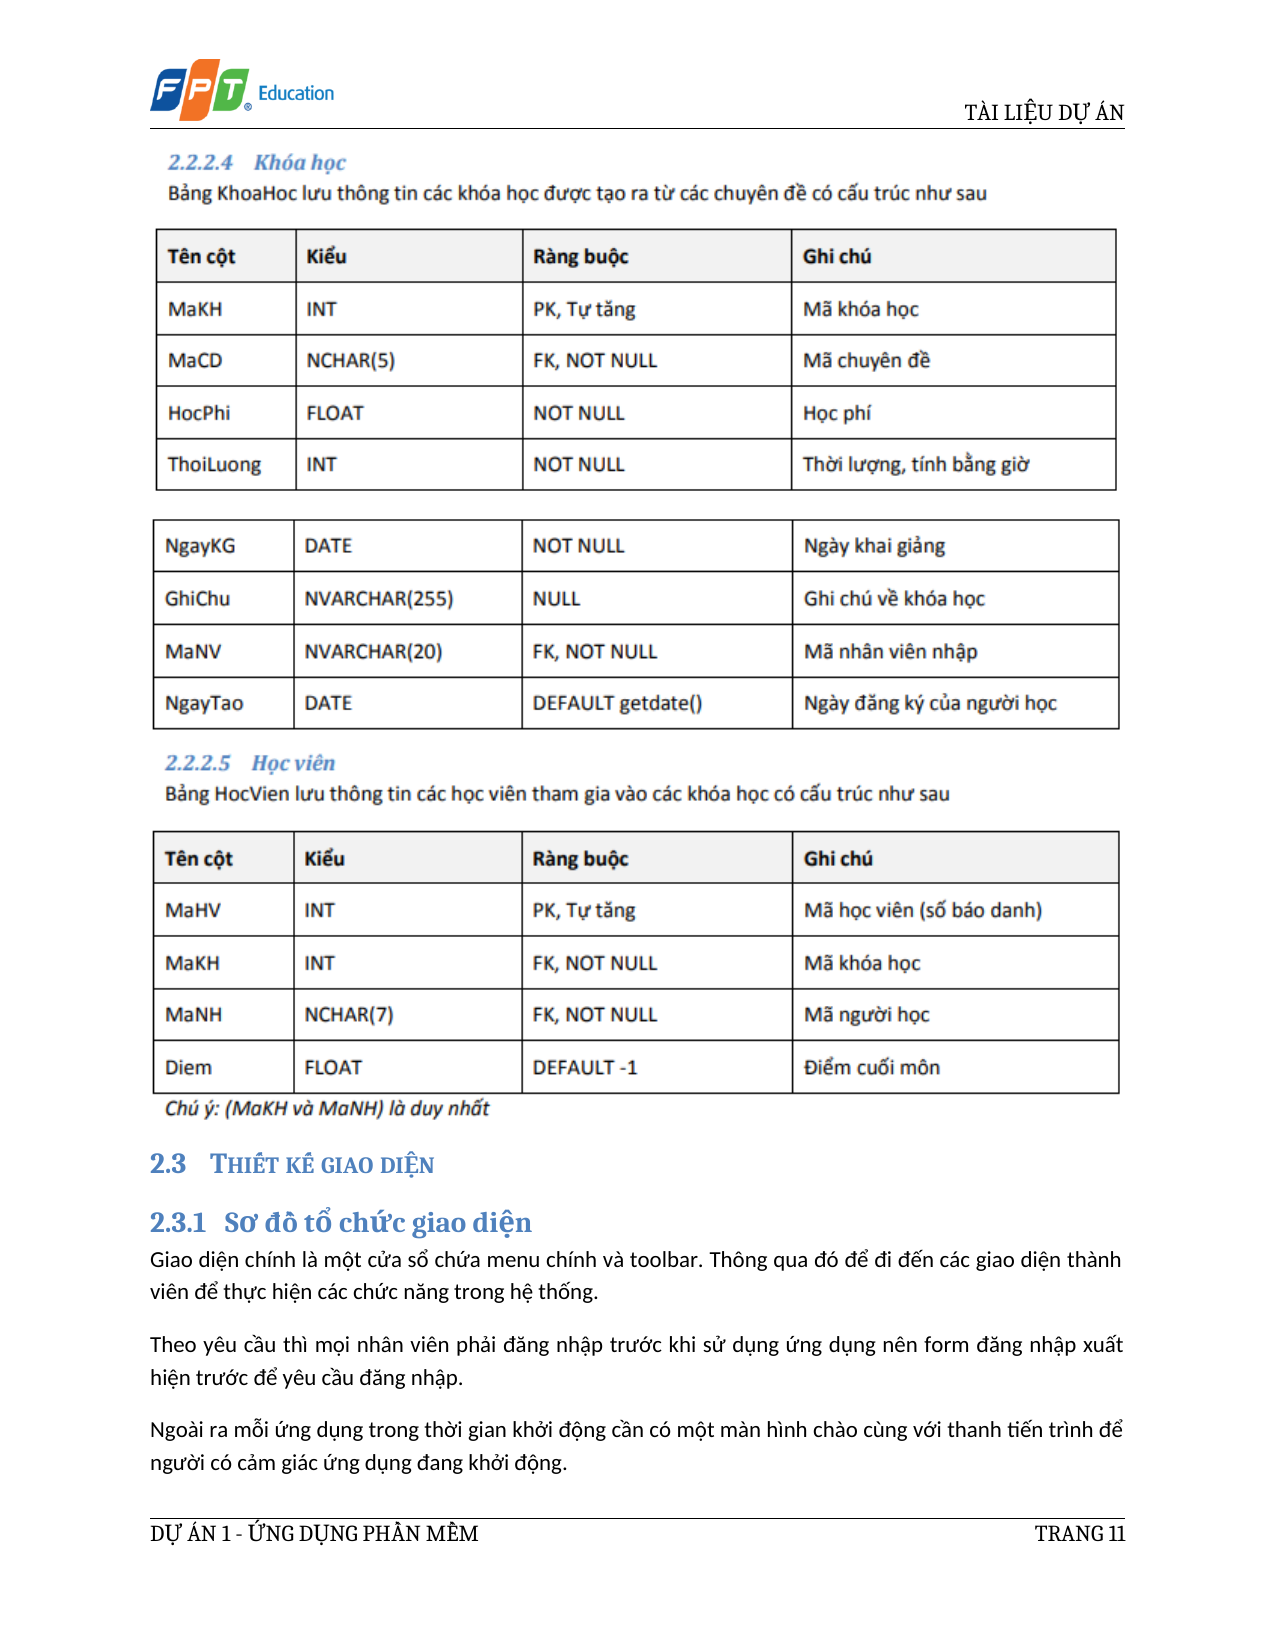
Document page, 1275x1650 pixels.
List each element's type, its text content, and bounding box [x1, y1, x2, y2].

picture [150, 518, 1125, 1123]
picture [150, 59, 336, 121]
picture [150, 150, 1125, 494]
text Theo yêu cầu thì mọi nhân viên phải đăng nhập trước khi sử dụng ứng dụng nên form đăng nhập xuất hiện trước để yêu cầu đăng nhập. [150, 1330, 1125, 1391]
text Giao diện chính là một cửa sổ chứa menu chính và toolbar. Thông qua đó để đi đến các giao diện thành viên để thực hiện các chức năng trong hệ thống. [150, 1245, 1125, 1305]
text Ngoài ra mỗi ứng dụng trong thời gian khởi động cần có một màn hình chào cùng với thanh tiến trình để người có cảm giác ứng dụng đang khởi động. [150, 1416, 1125, 1476]
subtitle Sơ đồ tổ chức giao diện [150, 1207, 1125, 1240]
subtitle Thiết kế giao diện [150, 1147, 1125, 1181]
